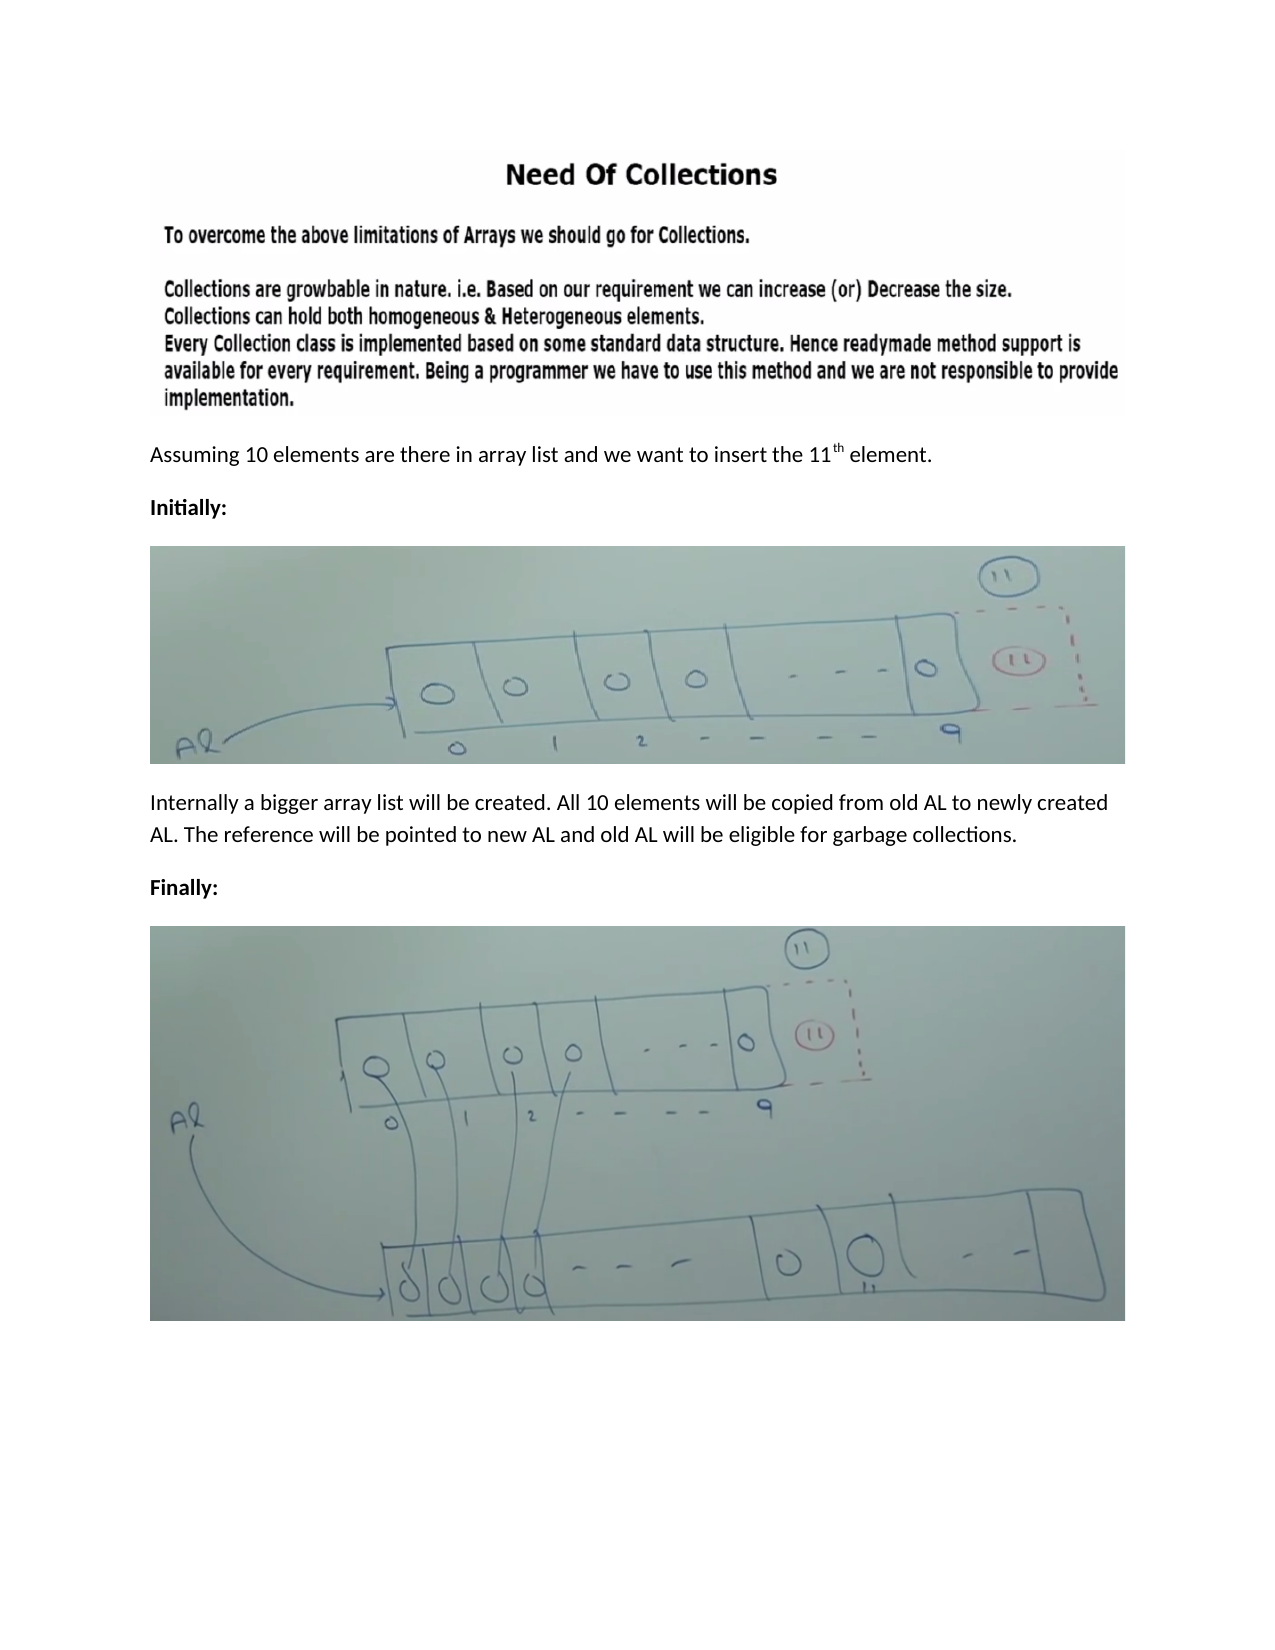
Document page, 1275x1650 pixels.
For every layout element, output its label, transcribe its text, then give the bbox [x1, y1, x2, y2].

text Initially: [150, 493, 1125, 521]
text Assuming 10 elements are there in array list and we want to insert the 11th element. [150, 440, 1125, 468]
text Internally a bigger array list will be created. All 10 elements will be copied from old AL to newly created AL. The reference will be pointed to new AL and old AL will be eligible for garbage collections. [150, 788, 1125, 848]
picture [150, 546, 1125, 764]
text Finally: [150, 873, 1125, 902]
picture [150, 926, 1125, 1321]
picture [150, 150, 1125, 416]
